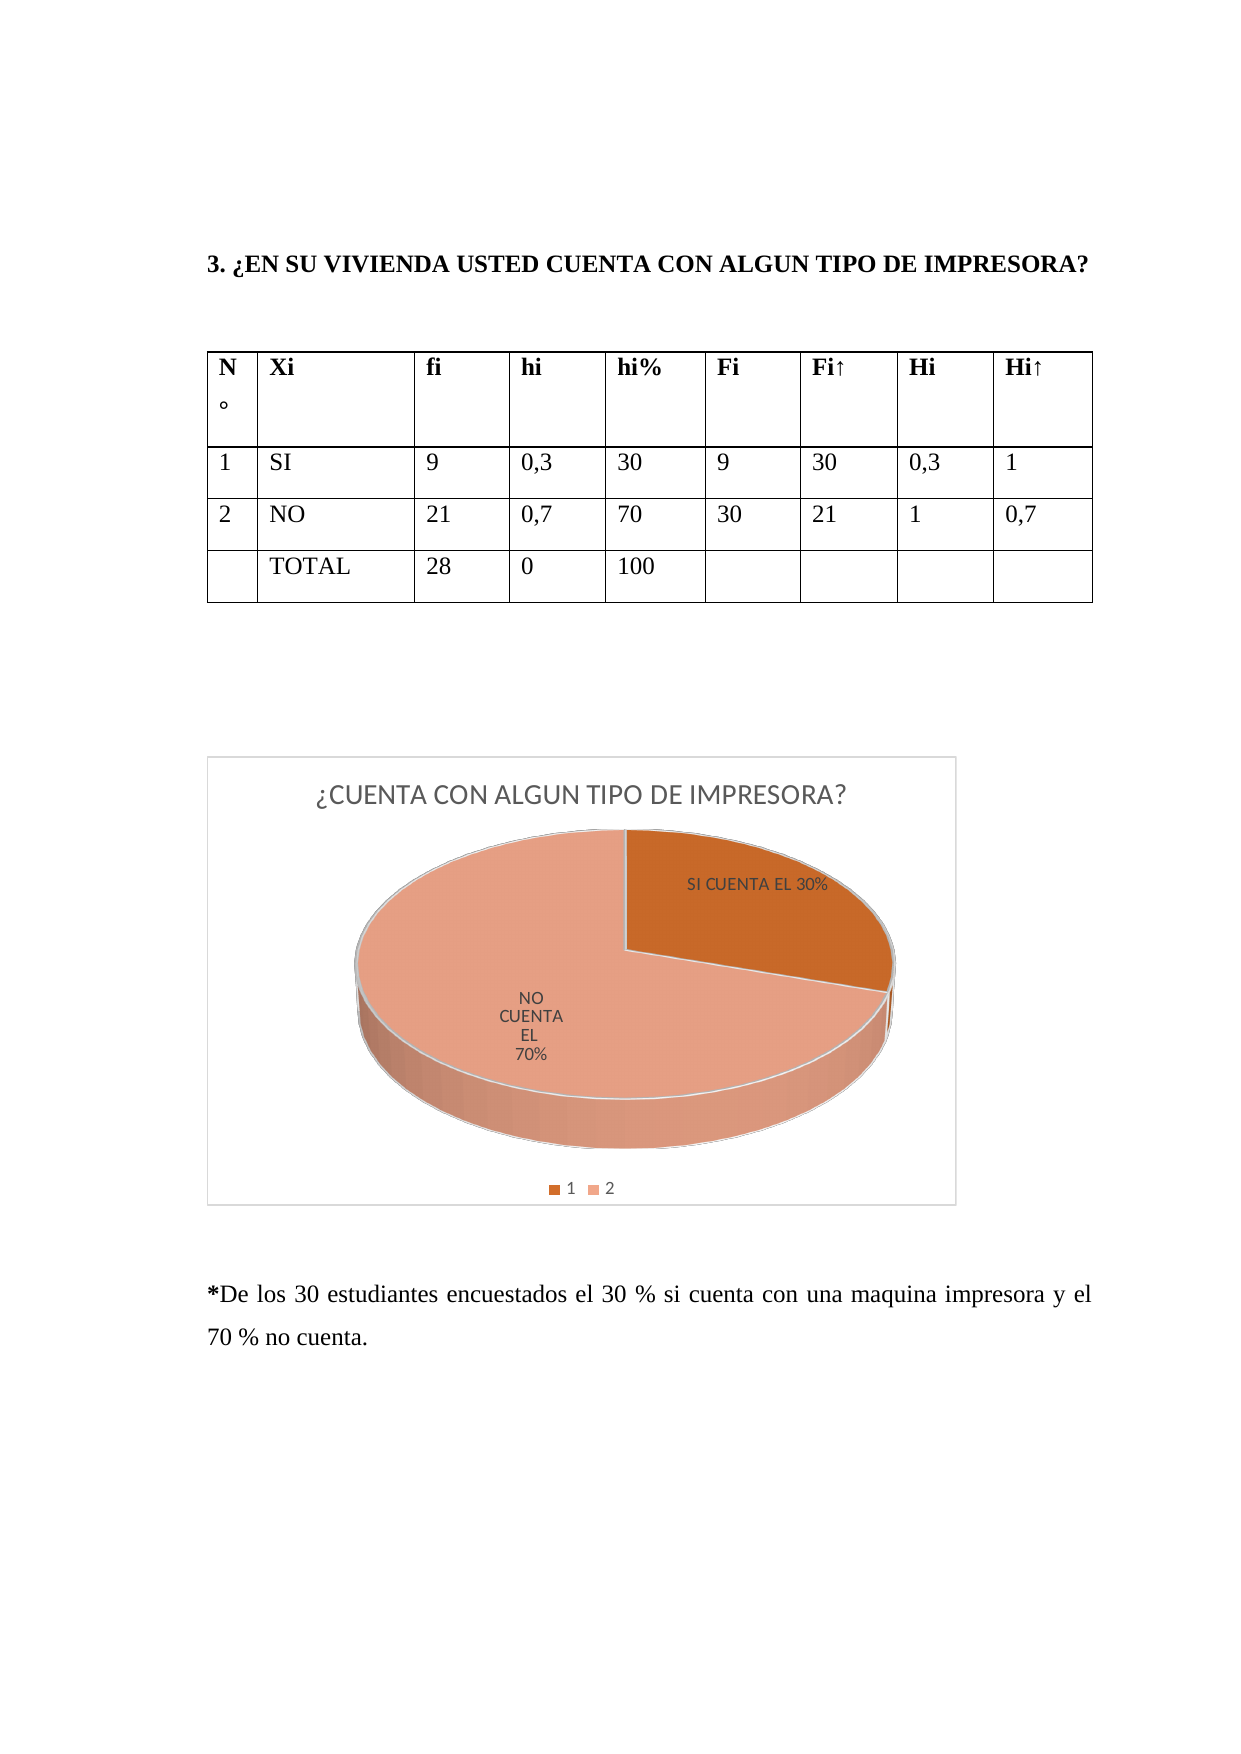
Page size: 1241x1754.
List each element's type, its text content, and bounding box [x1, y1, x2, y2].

table_cell [706, 551, 800, 602]
text 3. ¿EN SU VIVIENDA USTED CUENTA CON ALGUN TIPO DE IMPRESORA? [207, 249, 1092, 278]
table_cell [801, 551, 897, 602]
table_cell 1 [510, 551, 605, 602]
table_cell [994, 551, 1092, 602]
table_cell 30 [801, 448, 897, 498]
table_cell 0,3 [898, 448, 993, 498]
table_cell 21 [801, 499, 897, 550]
table_cell 70 [606, 499, 705, 550]
table_cell SI [258, 448, 414, 498]
table_cell TOTAL [258, 551, 414, 602]
table_header Fi [706, 353, 800, 446]
table_cell 9 [415, 448, 509, 498]
table_cell 1 [208, 448, 257, 498]
table_cell 30 [606, 448, 705, 498]
table_cell 0,7 [994, 499, 1092, 550]
table_cell [898, 551, 993, 602]
table_cell 30 [706, 499, 800, 550]
table_cell 1 [898, 499, 993, 550]
table_cell NO [258, 499, 414, 550]
table_header fi [415, 353, 509, 446]
table_cell 28 [415, 551, 509, 602]
table_header Xi [258, 353, 414, 446]
table_cell 1 [994, 448, 1092, 498]
text *De los 30 estudiantes encuestados el 30 % si cuenta con una maquina impresora y el 70 % no cuenta. [207, 1279, 1092, 1351]
table_cell 100 [606, 551, 705, 602]
table_cell [208, 551, 257, 602]
table_header N° [208, 353, 257, 446]
table_cell 0,7 [510, 499, 605, 550]
table_header hi [510, 353, 605, 446]
table_cell 0,3 [510, 448, 605, 498]
table_header Fi↑ [801, 353, 897, 446]
table_header hi% [606, 353, 705, 446]
table_cell 9 [706, 448, 800, 498]
table_cell 2 [208, 499, 257, 550]
table_cell 21 [415, 499, 509, 550]
table_header Hi↑ [994, 353, 1092, 446]
table_header Hi [898, 353, 993, 446]
